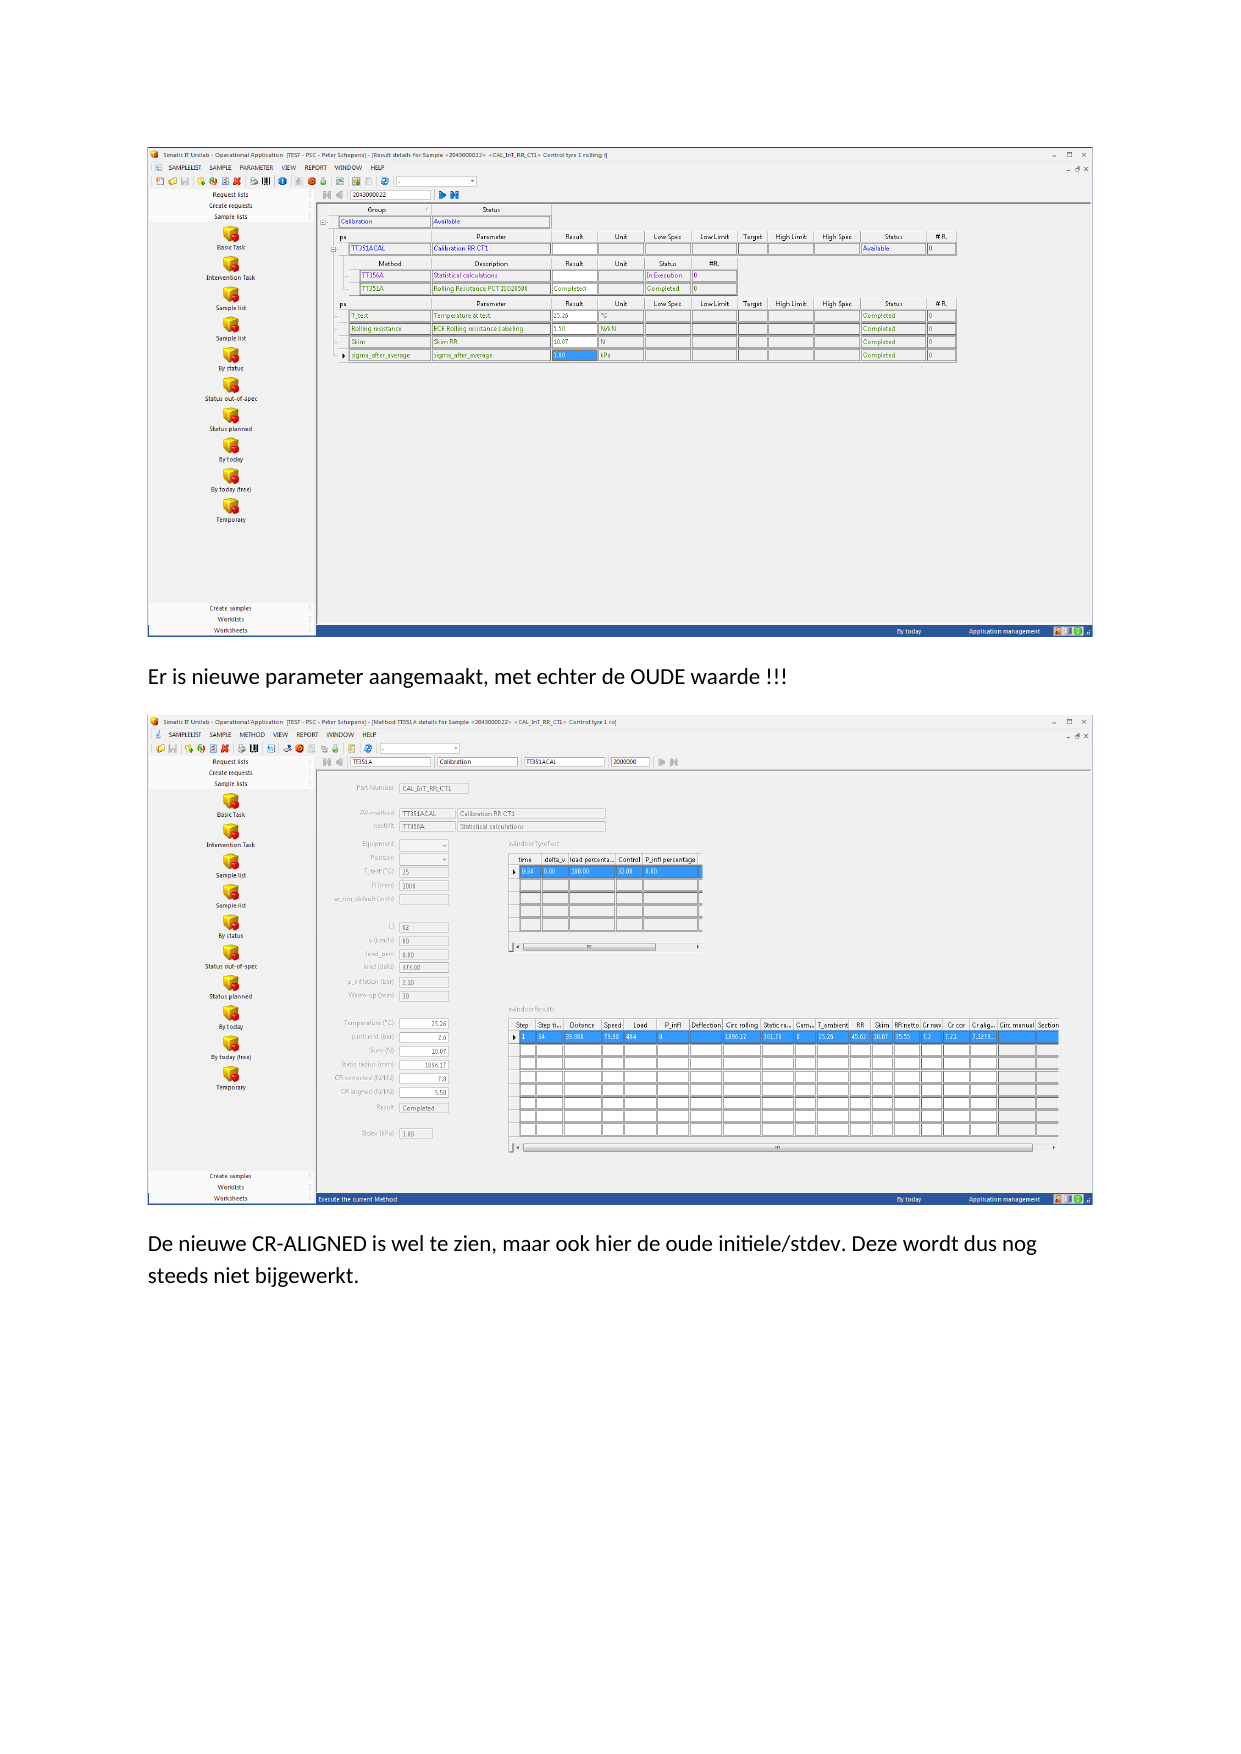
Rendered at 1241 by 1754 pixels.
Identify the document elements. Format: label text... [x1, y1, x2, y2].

text Er is nieuwe parameter aangemaakt, met echter de OUDE waarde !!! [148, 662, 1093, 690]
text De nieuwe CR-ALIGNED is wel te zien, maar ook hier de oude initiele/stdev. Deze wordt dus nog steeds niet bijgewerkt. [148, 1229, 1093, 1289]
picture [147, 147, 1093, 637]
picture [147, 715, 1093, 1205]
